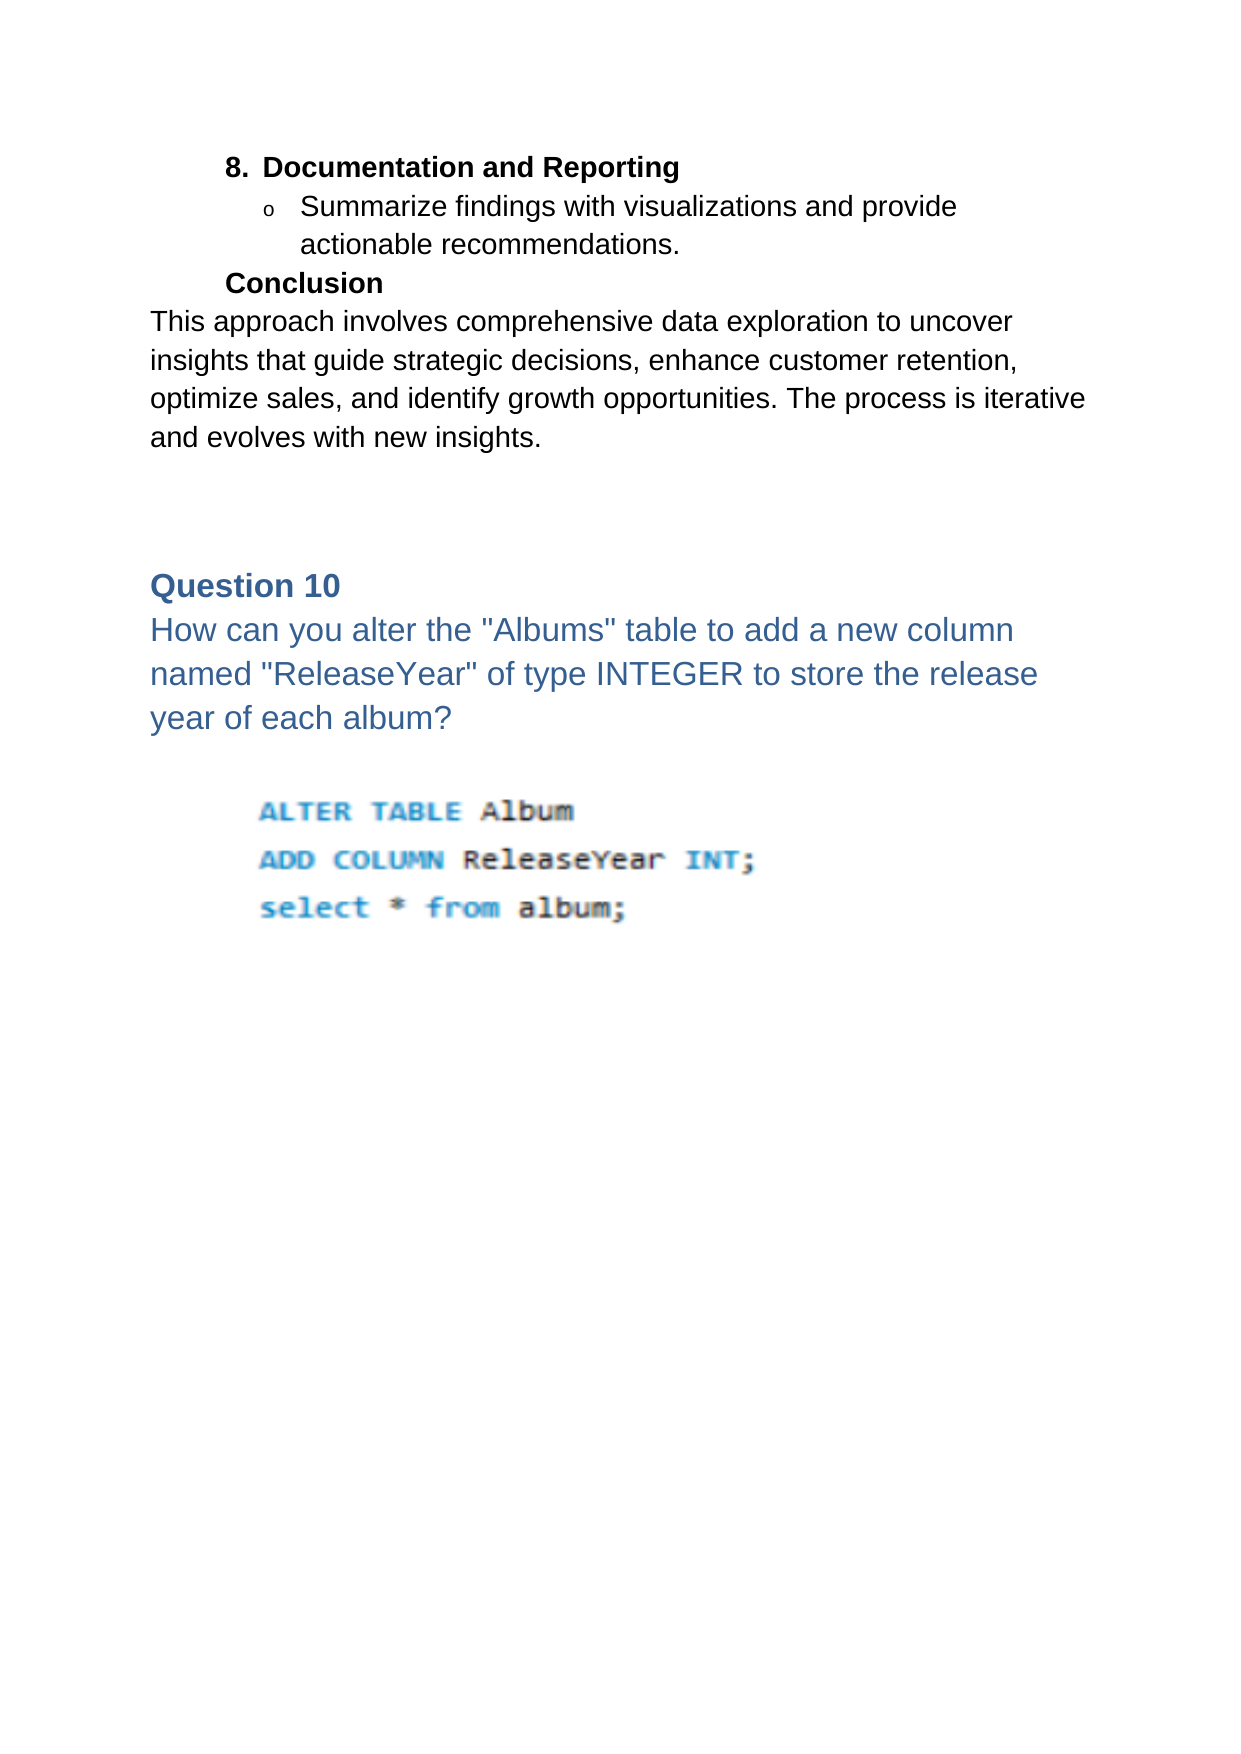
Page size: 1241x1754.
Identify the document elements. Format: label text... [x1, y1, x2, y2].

list Conclusion [225, 266, 1090, 299]
text How can you alter the "Albums" table to add a new column named "ReleaseYear" of type INTEGER to store the release year of each album? [150, 610, 1090, 737]
text This approach involves comprehensive data exploration to uncover insights that guide strategic decisions, enhance customer retention, optimize sales, and identify growth opportunities. The process is iterative and evolves with new insights. [150, 304, 1090, 453]
list Documentation and Reporting [225, 150, 1090, 183]
list Summarize findings with visualizations and provide actionable recommendations. [262, 188, 1090, 261]
text Question 10 [150, 566, 1090, 604]
picture [225, 786, 819, 943]
